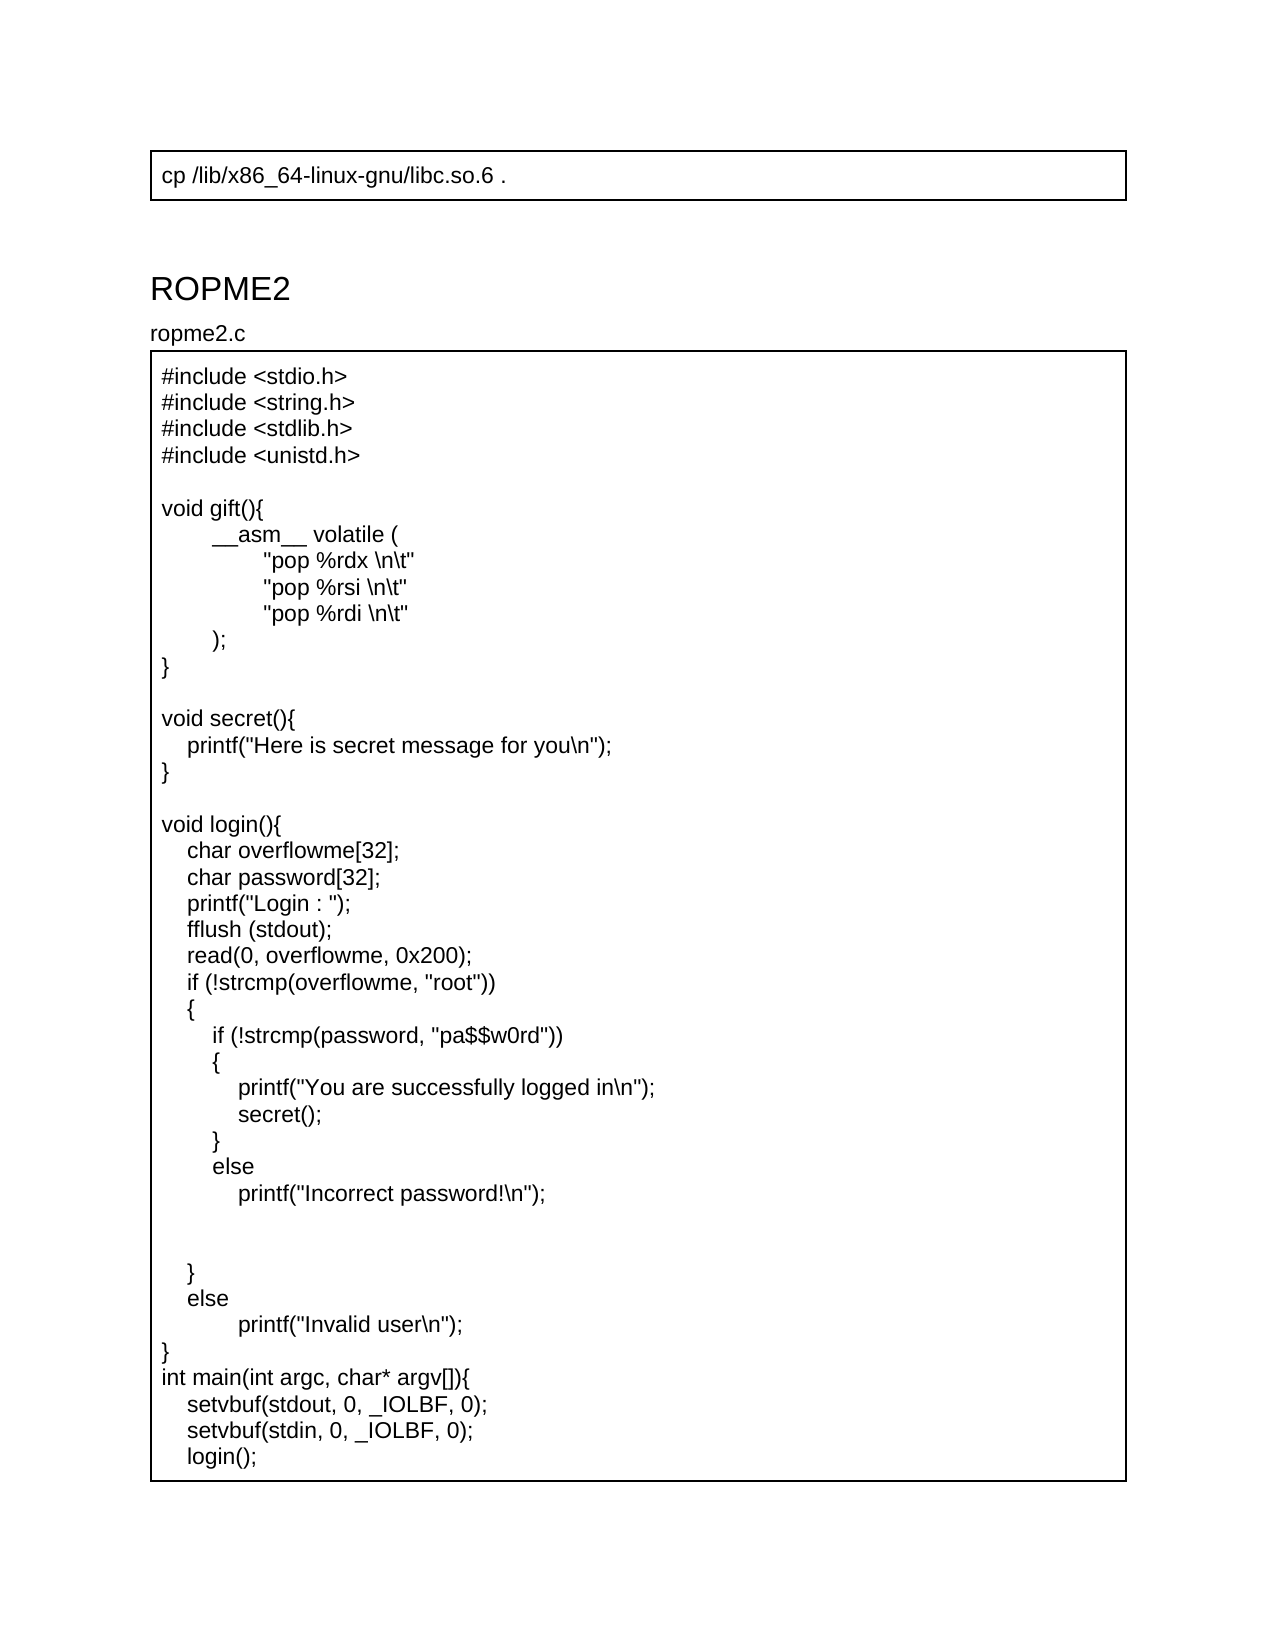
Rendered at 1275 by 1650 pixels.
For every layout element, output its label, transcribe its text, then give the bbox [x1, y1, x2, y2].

text ropme2.c [150, 320, 1125, 346]
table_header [152, 352, 1125, 1480]
table_header cp /lib/x86_64-linux-gnu/libc.so.6 . [152, 152, 1125, 199]
subtitle ROPME2 [150, 269, 1125, 307]
